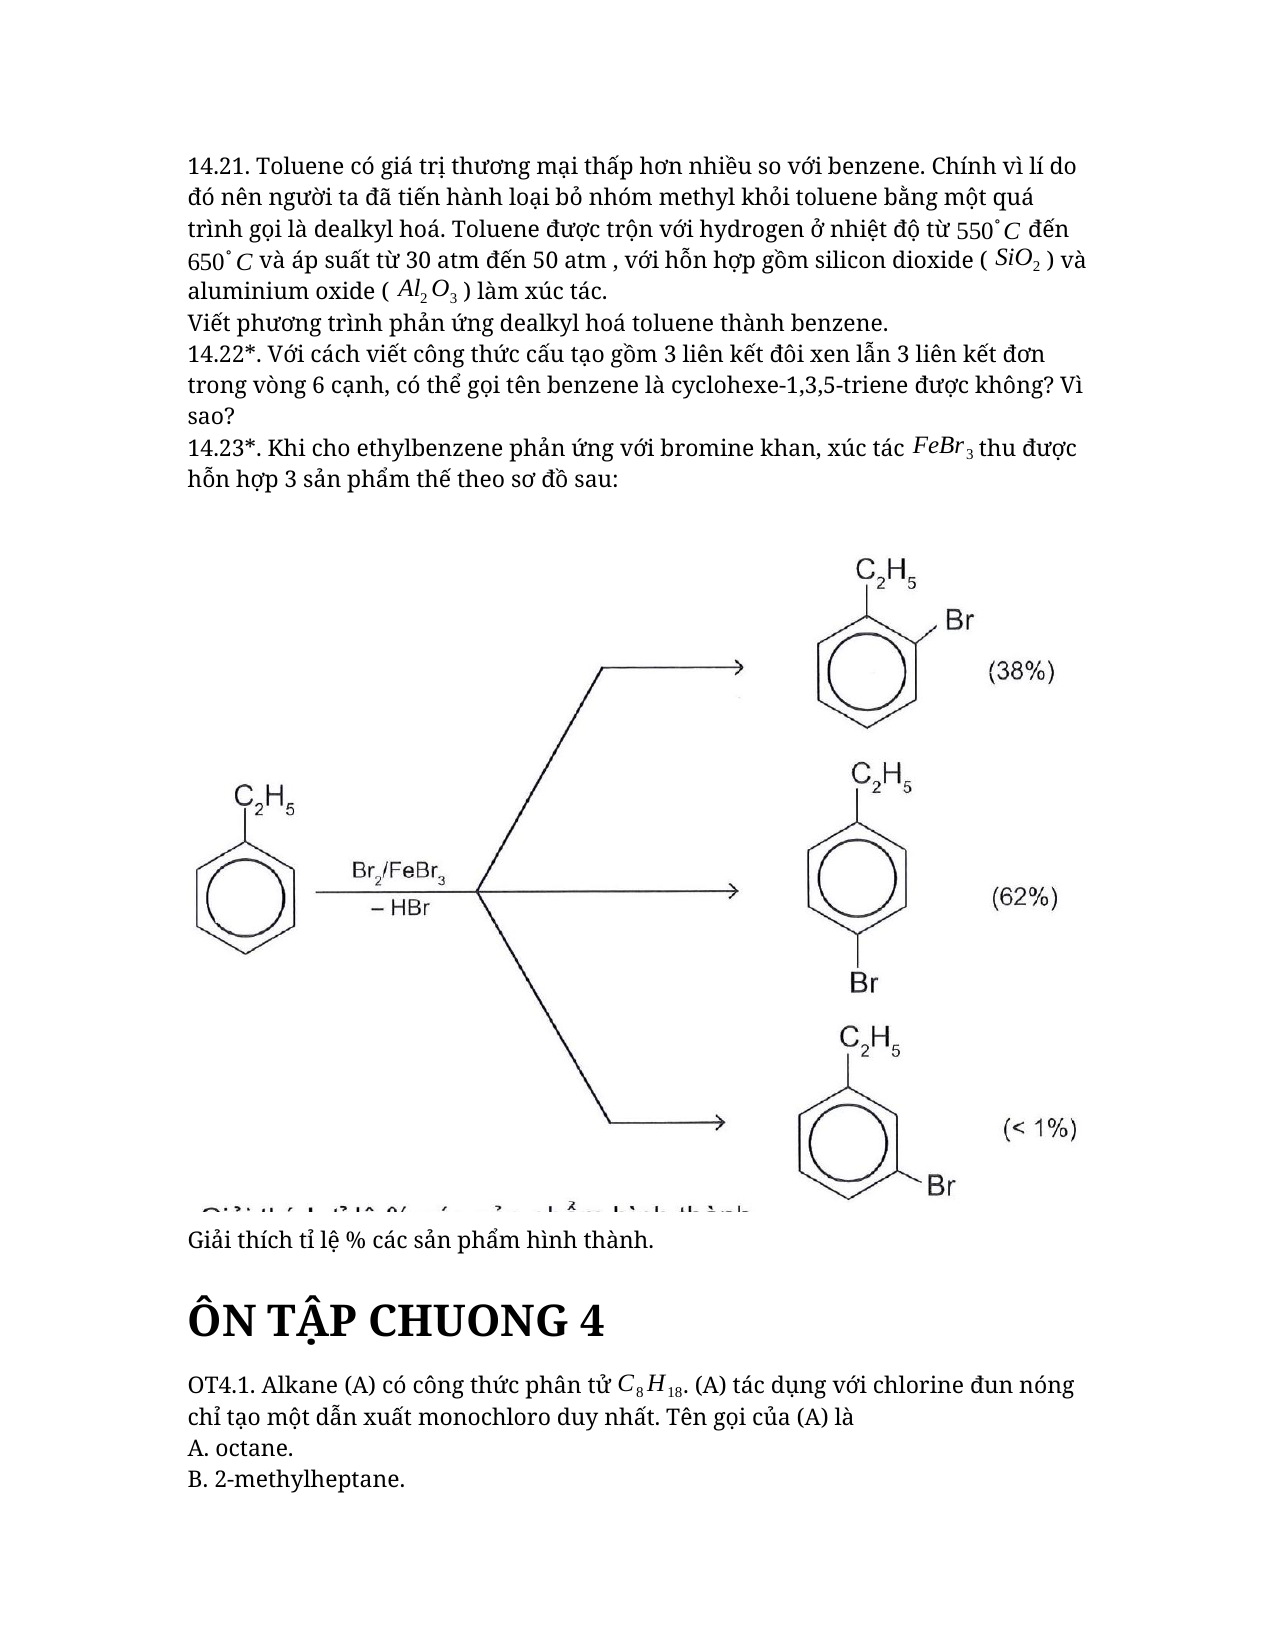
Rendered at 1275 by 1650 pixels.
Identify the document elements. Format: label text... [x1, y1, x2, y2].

text ÔN TẬP CHUONG 4 [187, 1289, 1087, 1349]
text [187, 1369, 1087, 1494]
picture [187, 548, 1088, 1212]
text Giải thích tỉ lệ % các sản phẩm hình thành. [187, 1224, 1087, 1255]
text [187, 150, 1087, 525]
